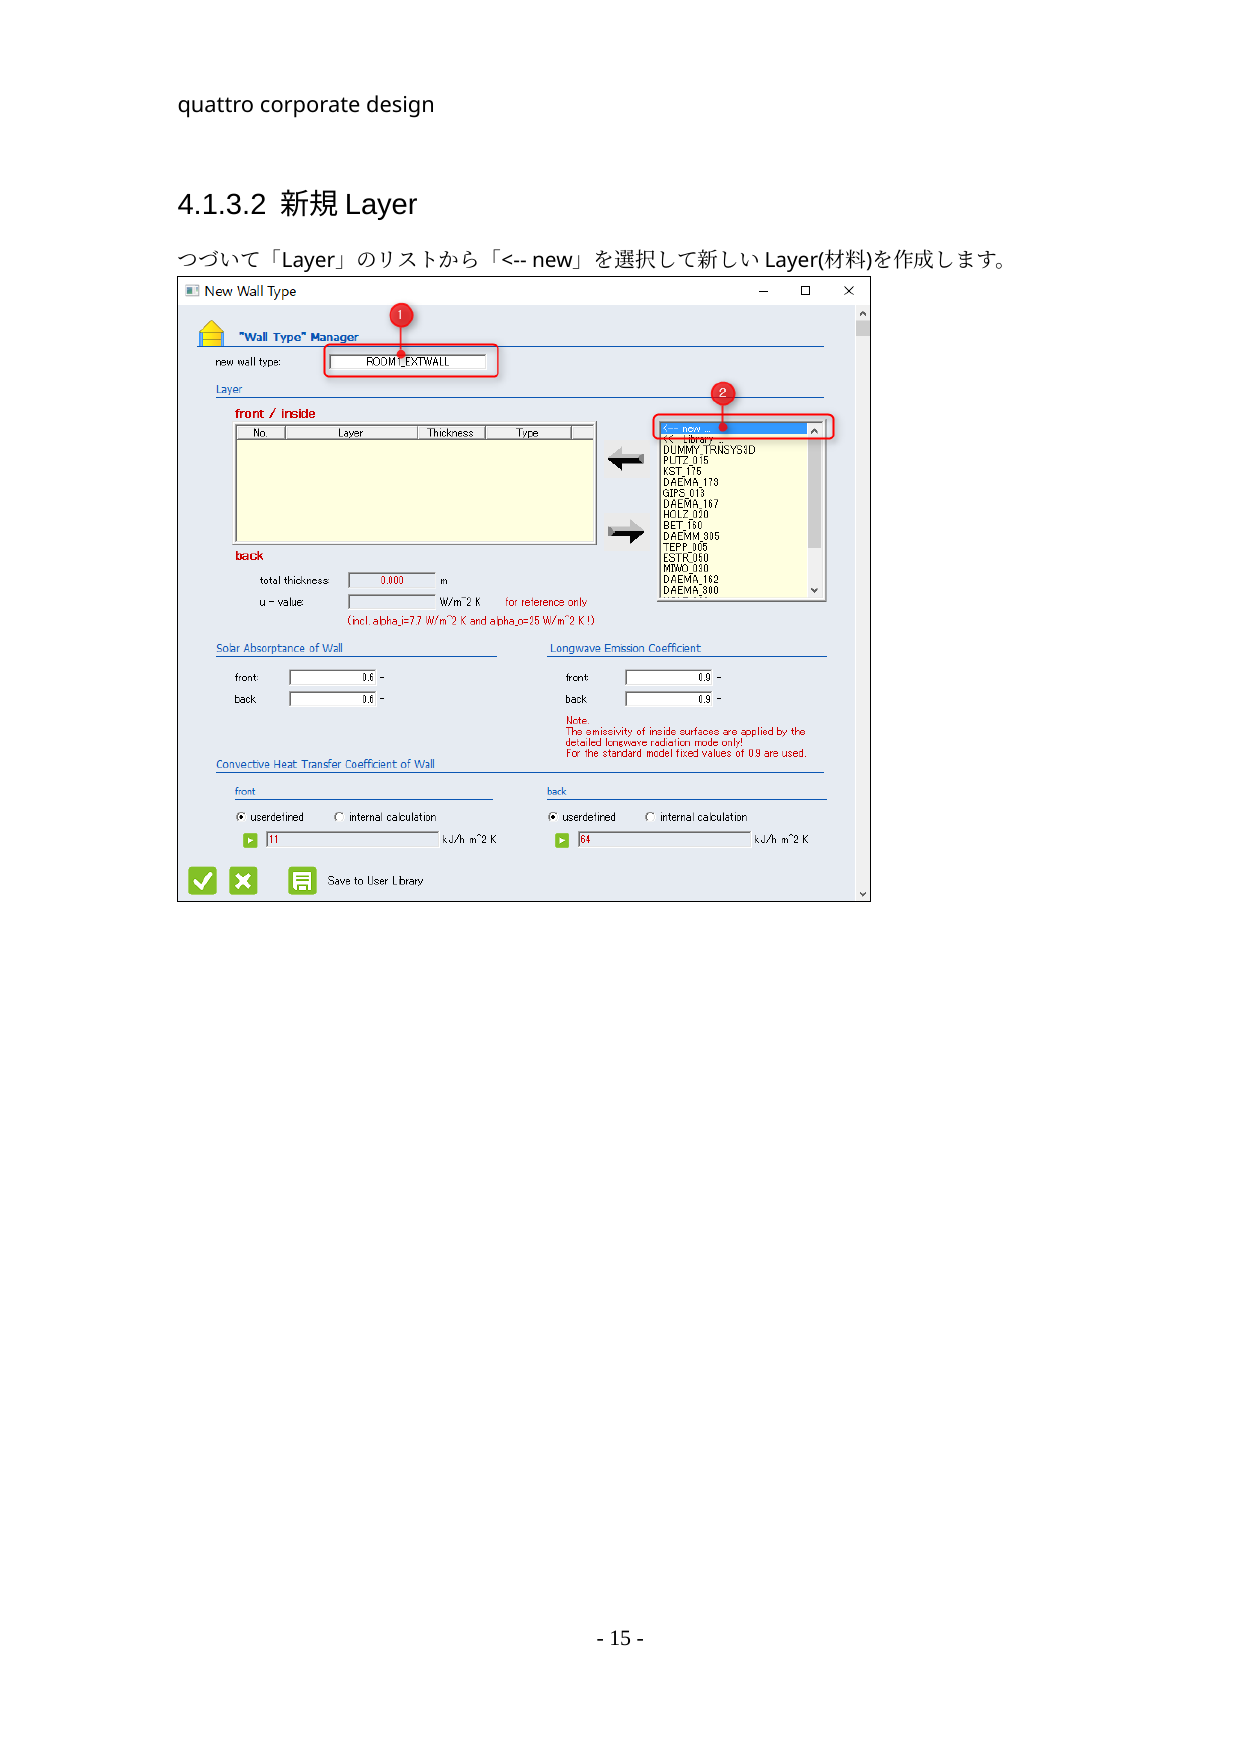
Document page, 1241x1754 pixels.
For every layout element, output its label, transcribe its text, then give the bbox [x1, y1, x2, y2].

text 新規Layer [177, 164, 1063, 239]
picture [178, 277, 870, 901]
text つづいて「Layer」のリストから「<-- new」を選択して新しいLayer(材料)を作成します。 [177, 239, 1063, 277]
